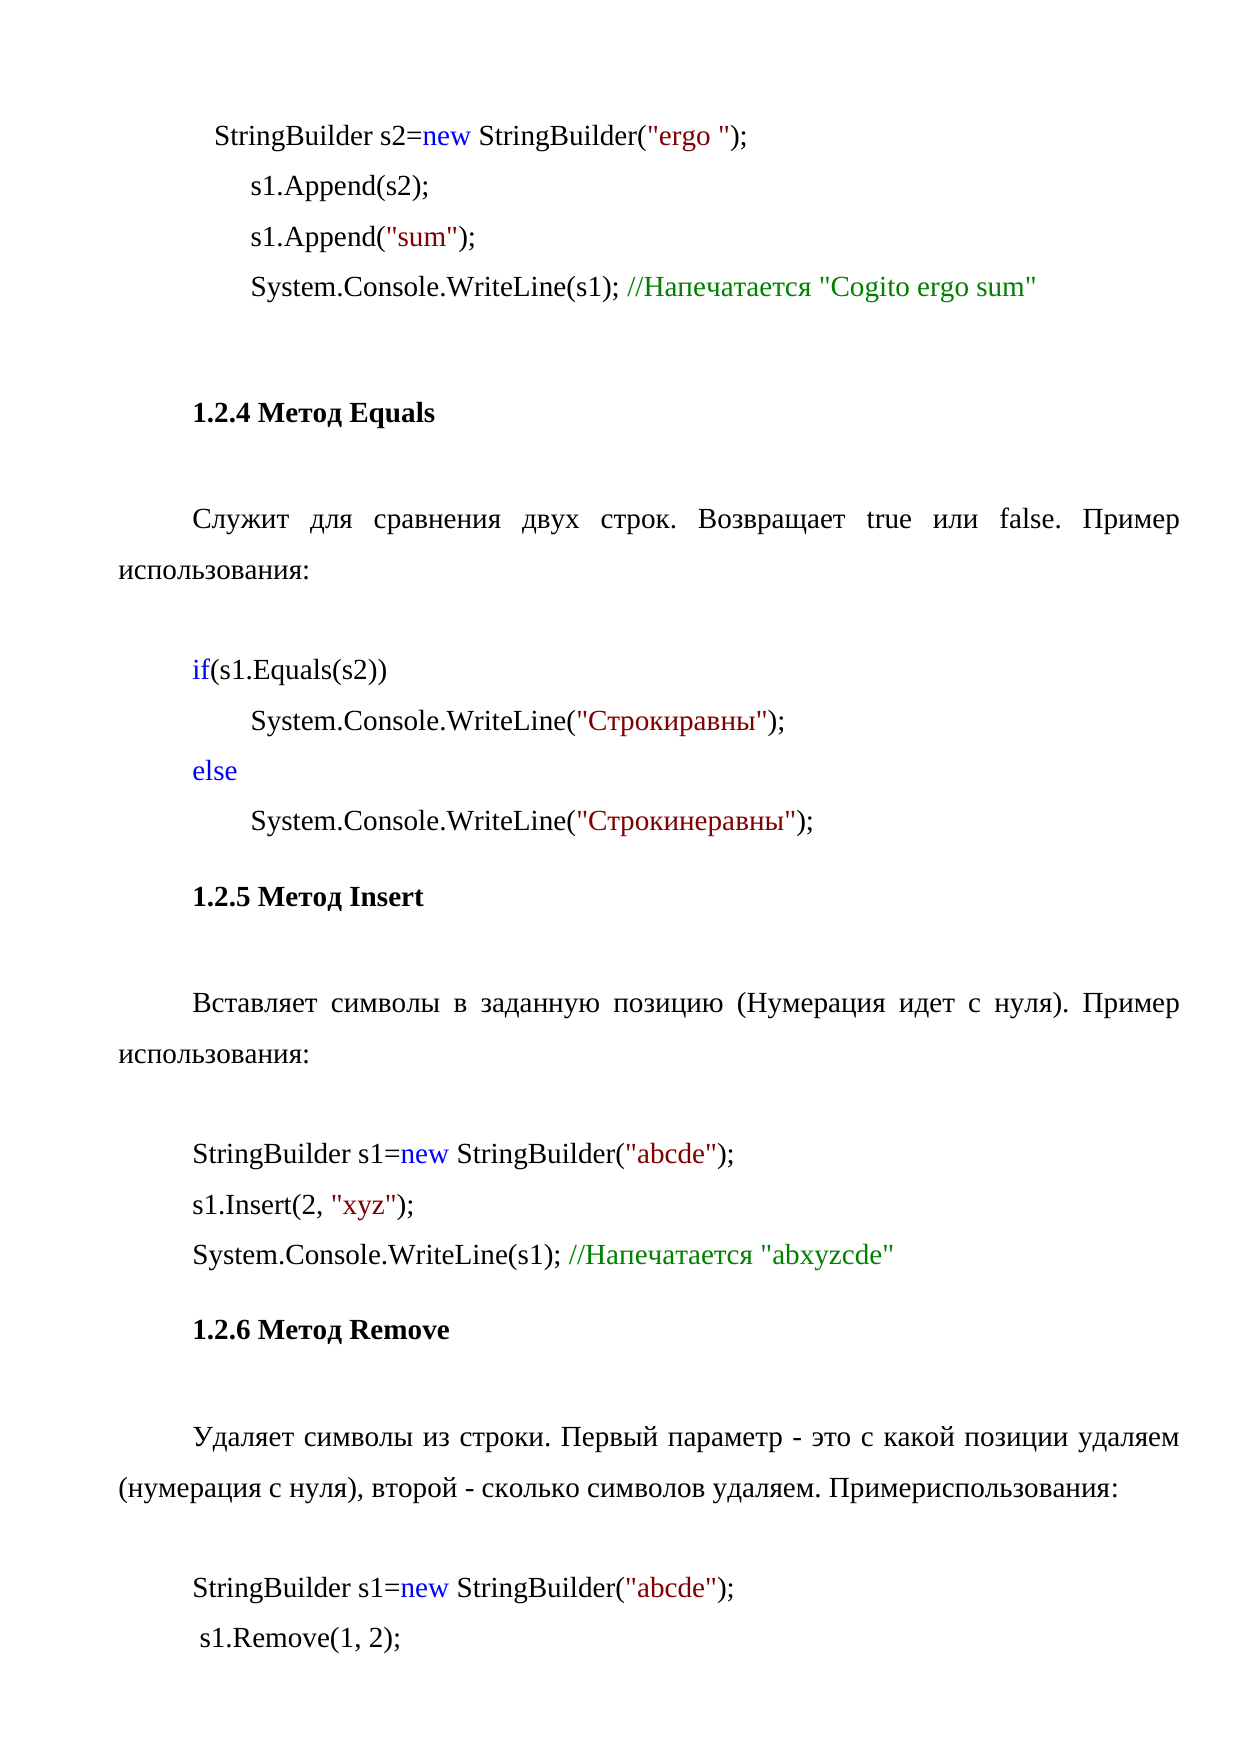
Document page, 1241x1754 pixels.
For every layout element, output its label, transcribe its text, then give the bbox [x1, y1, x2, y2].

text s1.Append(s2); [118, 168, 1181, 202]
text System.Console.WriteLine(s1); //Напечатается "abxyzcde" [118, 1237, 1181, 1271]
text if(s1.Equals(s2)) [118, 652, 1181, 686]
text StringBuilder s2=new StringBuilder("ergo "); [118, 118, 1181, 152]
subtitle 1.2.4 Метод Equals [118, 395, 1181, 428]
subtitle 1.2.5 Метод Insert [118, 879, 1181, 912]
subtitle 1.2.6 Метод Remove [118, 1312, 1181, 1346]
text s1.Remove(1, 2); [118, 1621, 1181, 1654]
text System.Console.WriteLine("Строкиравны"); [118, 703, 1181, 736]
text System.Console.WriteLine("Строкинеравны"); [118, 803, 1181, 837]
text s1.Insert(2, "xyz"); [118, 1187, 1181, 1220]
text StringBuilder s1=new StringBuilder("abcde"); [118, 1570, 1181, 1604]
text Удаляет символы из строки. Первый параметр - это с какой позиции удаляем (нумерация с нуля), второй - сколько символов удаляем. Примериспользования: [118, 1419, 1181, 1503]
text System.Console.WriteLine(s1); //Напечатается "Cogito ergo sum" [118, 269, 1181, 303]
text else [118, 753, 1181, 787]
text Вставляет символы в заданную позицию (Нумерация идет с нуля). Пример использования: [118, 986, 1181, 1069]
text StringBuilder s1=new StringBuilder("abcde"); [118, 1137, 1181, 1170]
text s1.Append("sum"); [118, 219, 1181, 252]
text Служит для сравнения двух строк. Возвращает true или false. Пример использования: [118, 502, 1181, 585]
